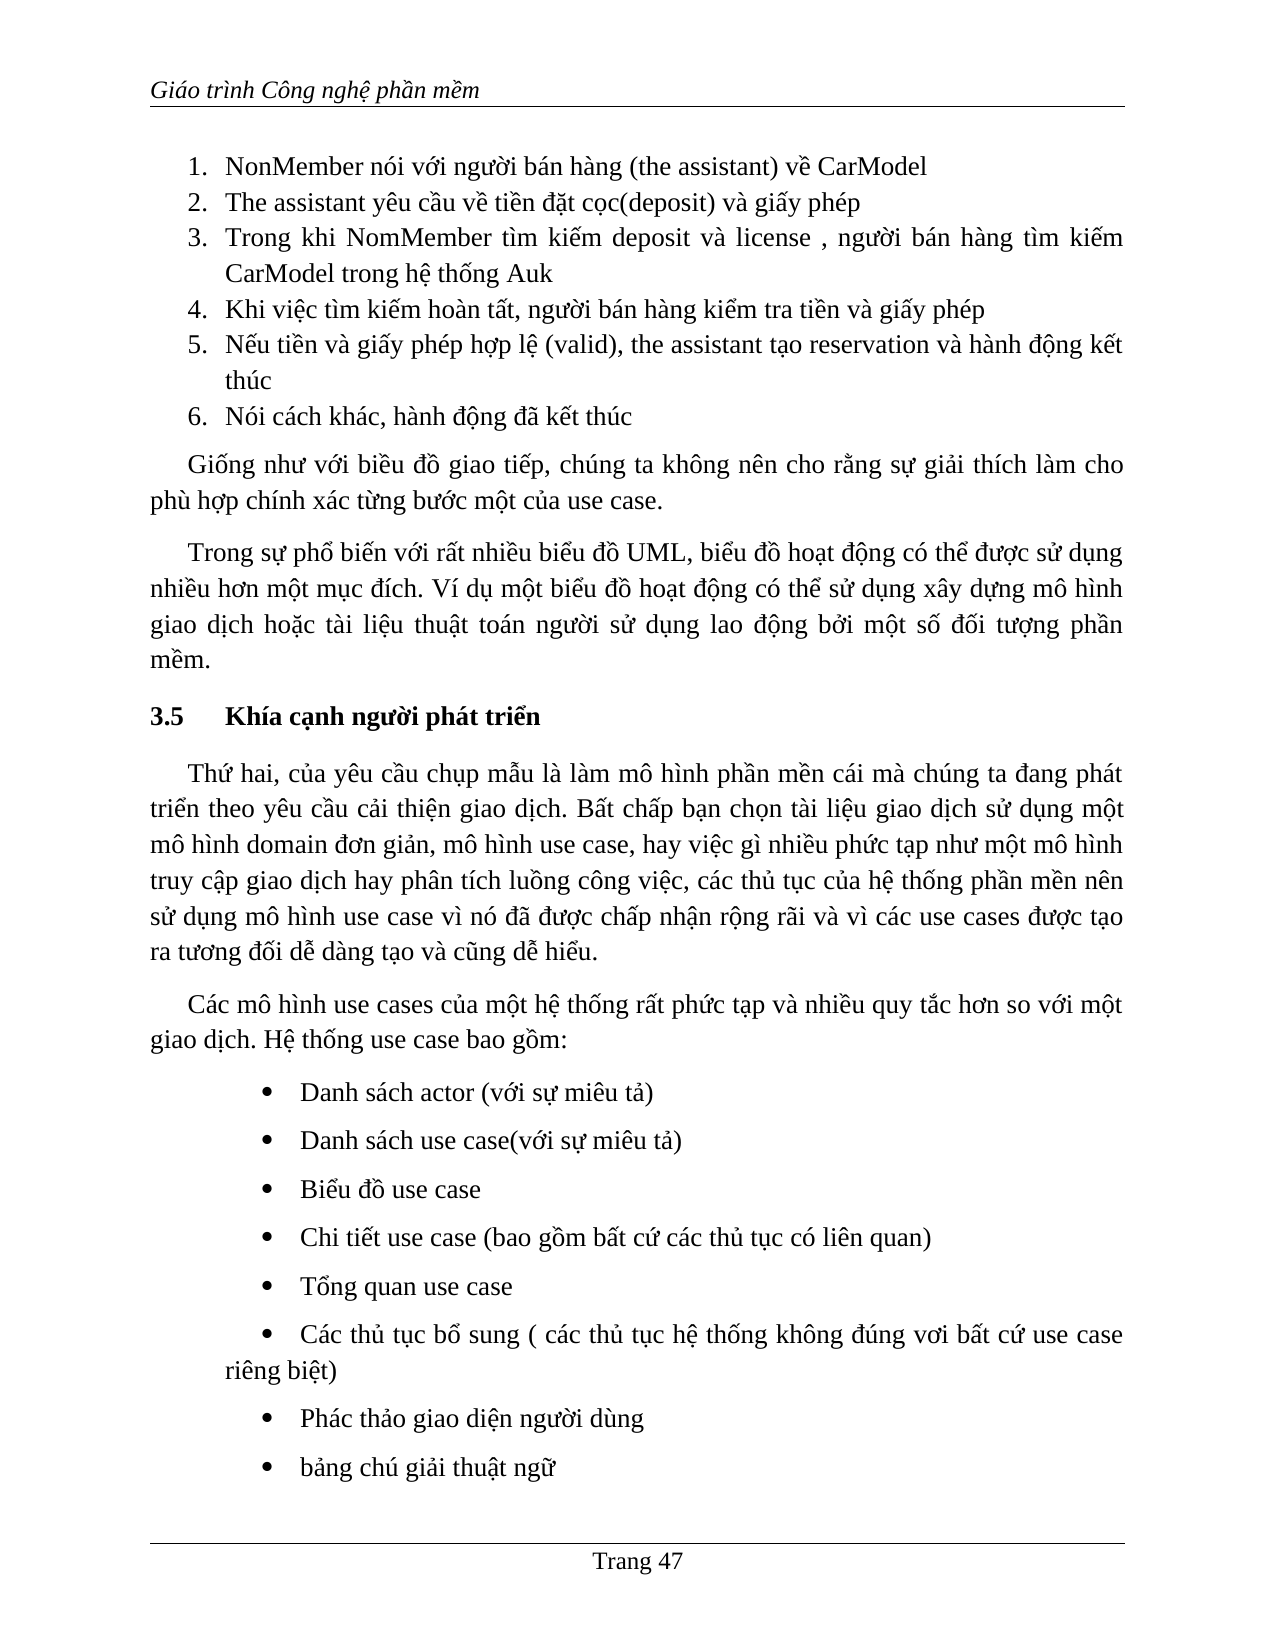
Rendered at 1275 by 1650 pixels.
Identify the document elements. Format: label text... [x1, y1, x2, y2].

text Giống như với biều đồ giao tiếp, chúng ta không nên cho rằng sự giải thích làm cho phù hợp chính xác từng bước một của use case. [150, 448, 1125, 515]
list The assistant yêu cầu về tiền đặt cọc(deposit) và giấy phép [187, 186, 1125, 217]
list Chi tiết use case (bao gồm bất cứ các thủ tục có liên quan) [225, 1221, 1125, 1252]
list Nói cách khác, hành động đã kết thúc [187, 400, 1125, 431]
list Tổng quan use case [225, 1270, 1125, 1301]
list Trong khi NomMember tìm kiếm deposit và license , người bán hàng tìm kiếm CarModel trong hệ thống Auk [187, 221, 1125, 288]
text Thứ hai, của yêu cầu chụp mẫu là làm mô hình phần mền cái mà chúng ta đang phát triển theo yêu cầu cải thiện giao dịch. Bất chấp bạn chọn tài liệu giao dịch sử dụng một mô hình domain đơn giản, mô hình use case, hay việc gì nhiều phức tạp như một mô hình truy cập giao dịch hay phân tích luồng công việc, các thủ tục của hệ thống phần mền nên sử dụng mô hình use case vì nó đã được chấp nhận rộng rãi và vì các use cases được tạo ra tương đối dễ dàng tạo và cũng dễ hiểu. [150, 757, 1125, 967]
subtitle Khía cạnh người phát triển [150, 700, 1125, 731]
list Phác thảo giao diện người dùng [225, 1402, 1125, 1433]
list Danh sách actor (với sự miêu tả) [225, 1076, 1125, 1107]
list Biểu đồ use case [225, 1173, 1125, 1204]
list Khi việc tìm kiếm hoàn tất, người bán hàng kiểm tra tiền và giấy phép [187, 293, 1125, 324]
text Các mô hình use cases của một hệ thống rất phức tạp và nhiều quy tắc hơn so với một giao dịch. Hệ thống use case bao gồm: [150, 988, 1125, 1055]
list Danh sách use case(với sự miêu tả) [225, 1124, 1125, 1156]
list bảng chú giải thuật ngữ [225, 1451, 1125, 1482]
list NonMember nói với người bán hàng (the assistant) về CarModel [187, 150, 1125, 181]
list Các thủ tục bổ sung ( các thủ tục hệ thống không đúng vơi bất cứ use case riêng biệt) [225, 1318, 1125, 1385]
list Nếu tiền và giấy phép hợp lệ (valid), the assistant tạo reservation và hành động kết thúc [187, 329, 1125, 396]
text Trong sự phổ biến với rất nhiều biểu đồ UML, biểu đồ hoạt động có thể được sử dụng nhiều hơn một mục đích. Ví dụ một biểu đồ hoạt động có thể sử dụng xây dựng mô hình giao dịch hoặc tài liệu thuật toán người sử dụng lao động bởi một số đối tượng phần mềm. [150, 536, 1125, 675]
